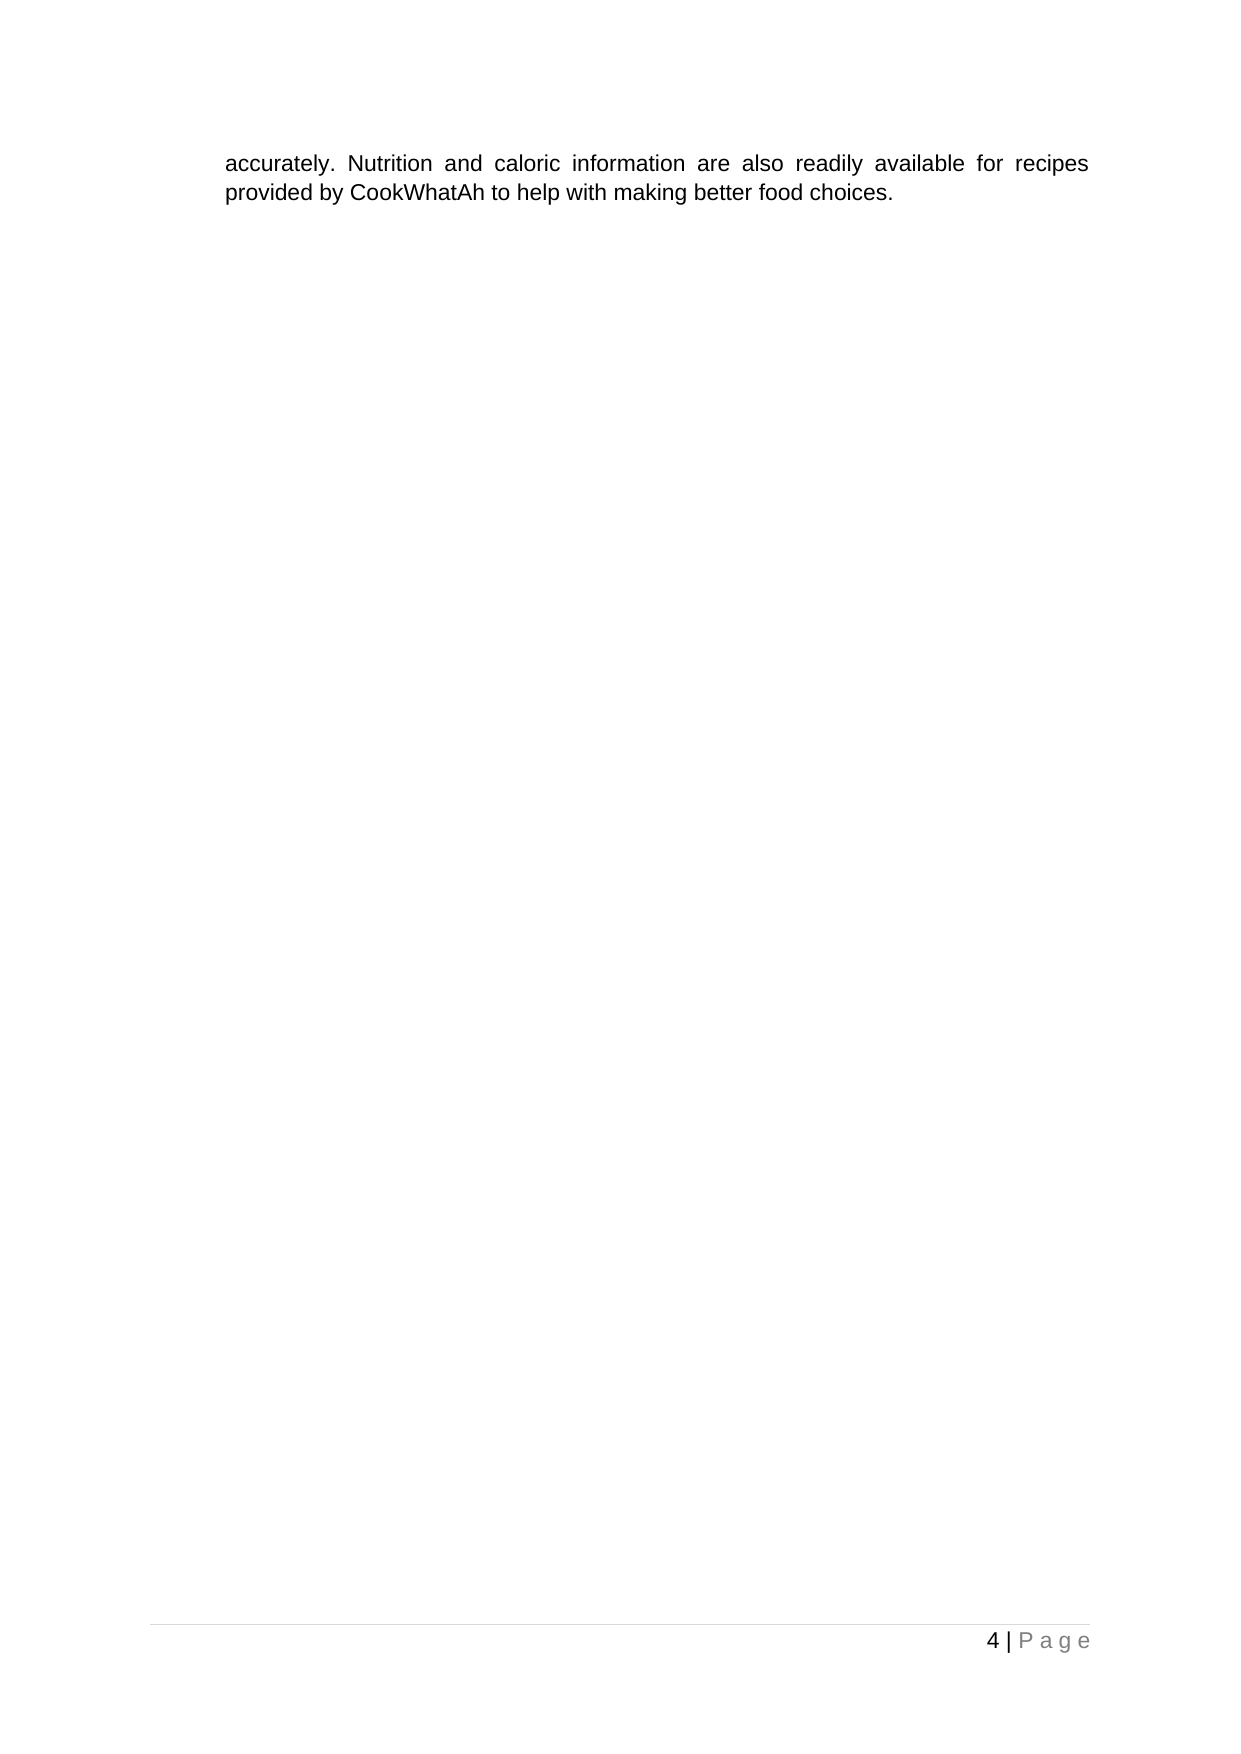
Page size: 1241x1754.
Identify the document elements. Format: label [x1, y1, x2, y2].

text [225, 150, 1090, 205]
